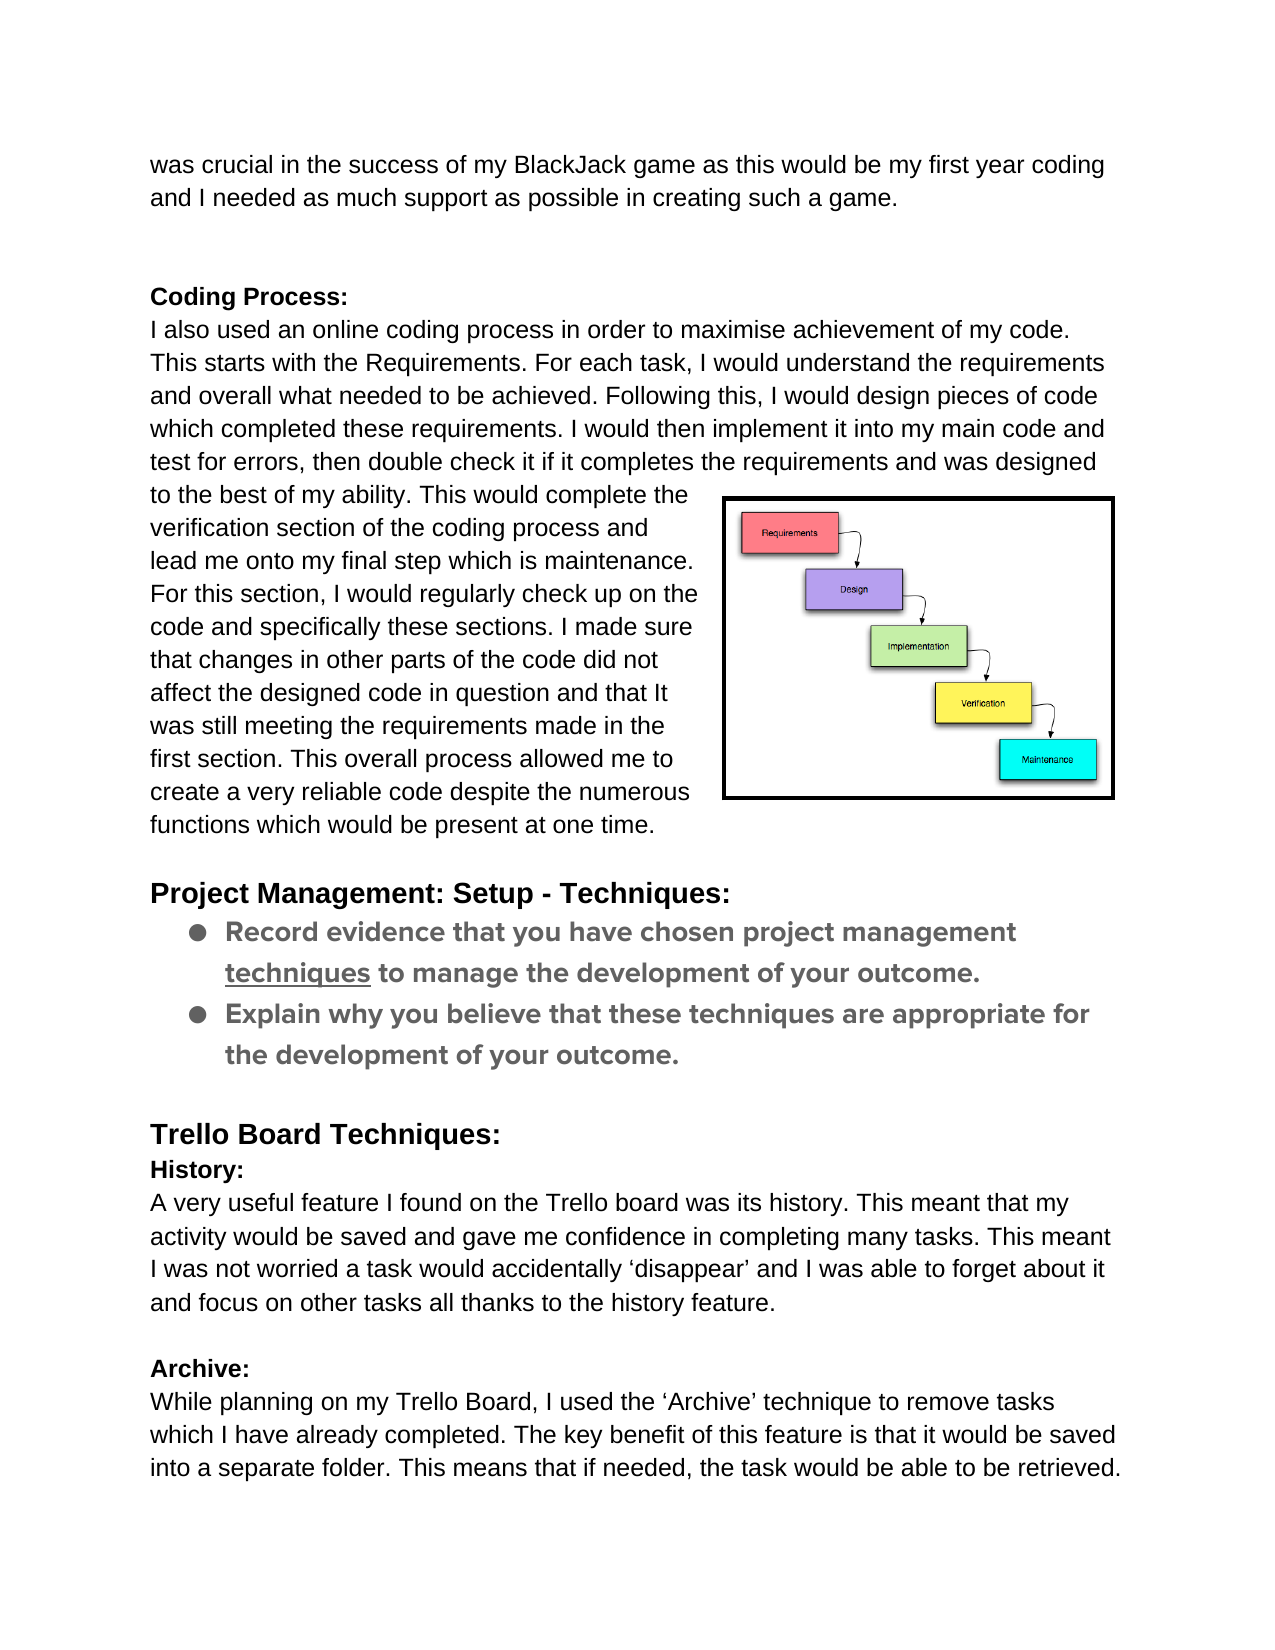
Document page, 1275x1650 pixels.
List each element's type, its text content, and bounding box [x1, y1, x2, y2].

text Coding Process: [150, 282, 1125, 311]
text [150, 150, 1125, 212]
text I also used an online coding process in order to maximise achievement of my code. This starts with the Requirements. For each task, I would understand the requirements and overall what needed to be achieved. Following this, I would design pieces of code which completed these requirements. I would then implement it into my main code and test for errors, then double check it if it completes the requirements and was designed to the best of my ability. This would complete the verification section of the coding process and lead me onto my final step which is maintenance. For this section, I would regularly check up on the code and specifically these sections. I made sure that changes in other parts of the code did not affect the designed code in question and that It was still meeting the requirements made in the first section. This overall process allowed me to create a very reliable code despite the numerous functions which would be present at one time. [150, 315, 1125, 839]
picture [726, 501, 1111, 796]
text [150, 1387, 1125, 1481]
text Archive: [150, 1353, 1125, 1382]
text Trello Board Techniques: [150, 1117, 1125, 1150]
text Project Management: Setup - Techniques: [150, 876, 1125, 910]
list Explain why you believe that these techniques are appropriate for the development of your outcome. [187, 997, 1125, 1073]
list Record evidence that you have chosen project management techniques to manage the development of your outcome. [187, 915, 1125, 991]
text History: [150, 1155, 1125, 1184]
text A very useful feature I found on the Trello board was its history. This meant that my activity would be saved and gave me confidence in completing many tasks. This meant I was not worried a task would accidentally ‘disappear’ and I was able to forget about it and focus on other tasks all thanks to the history feature. [150, 1188, 1125, 1316]
